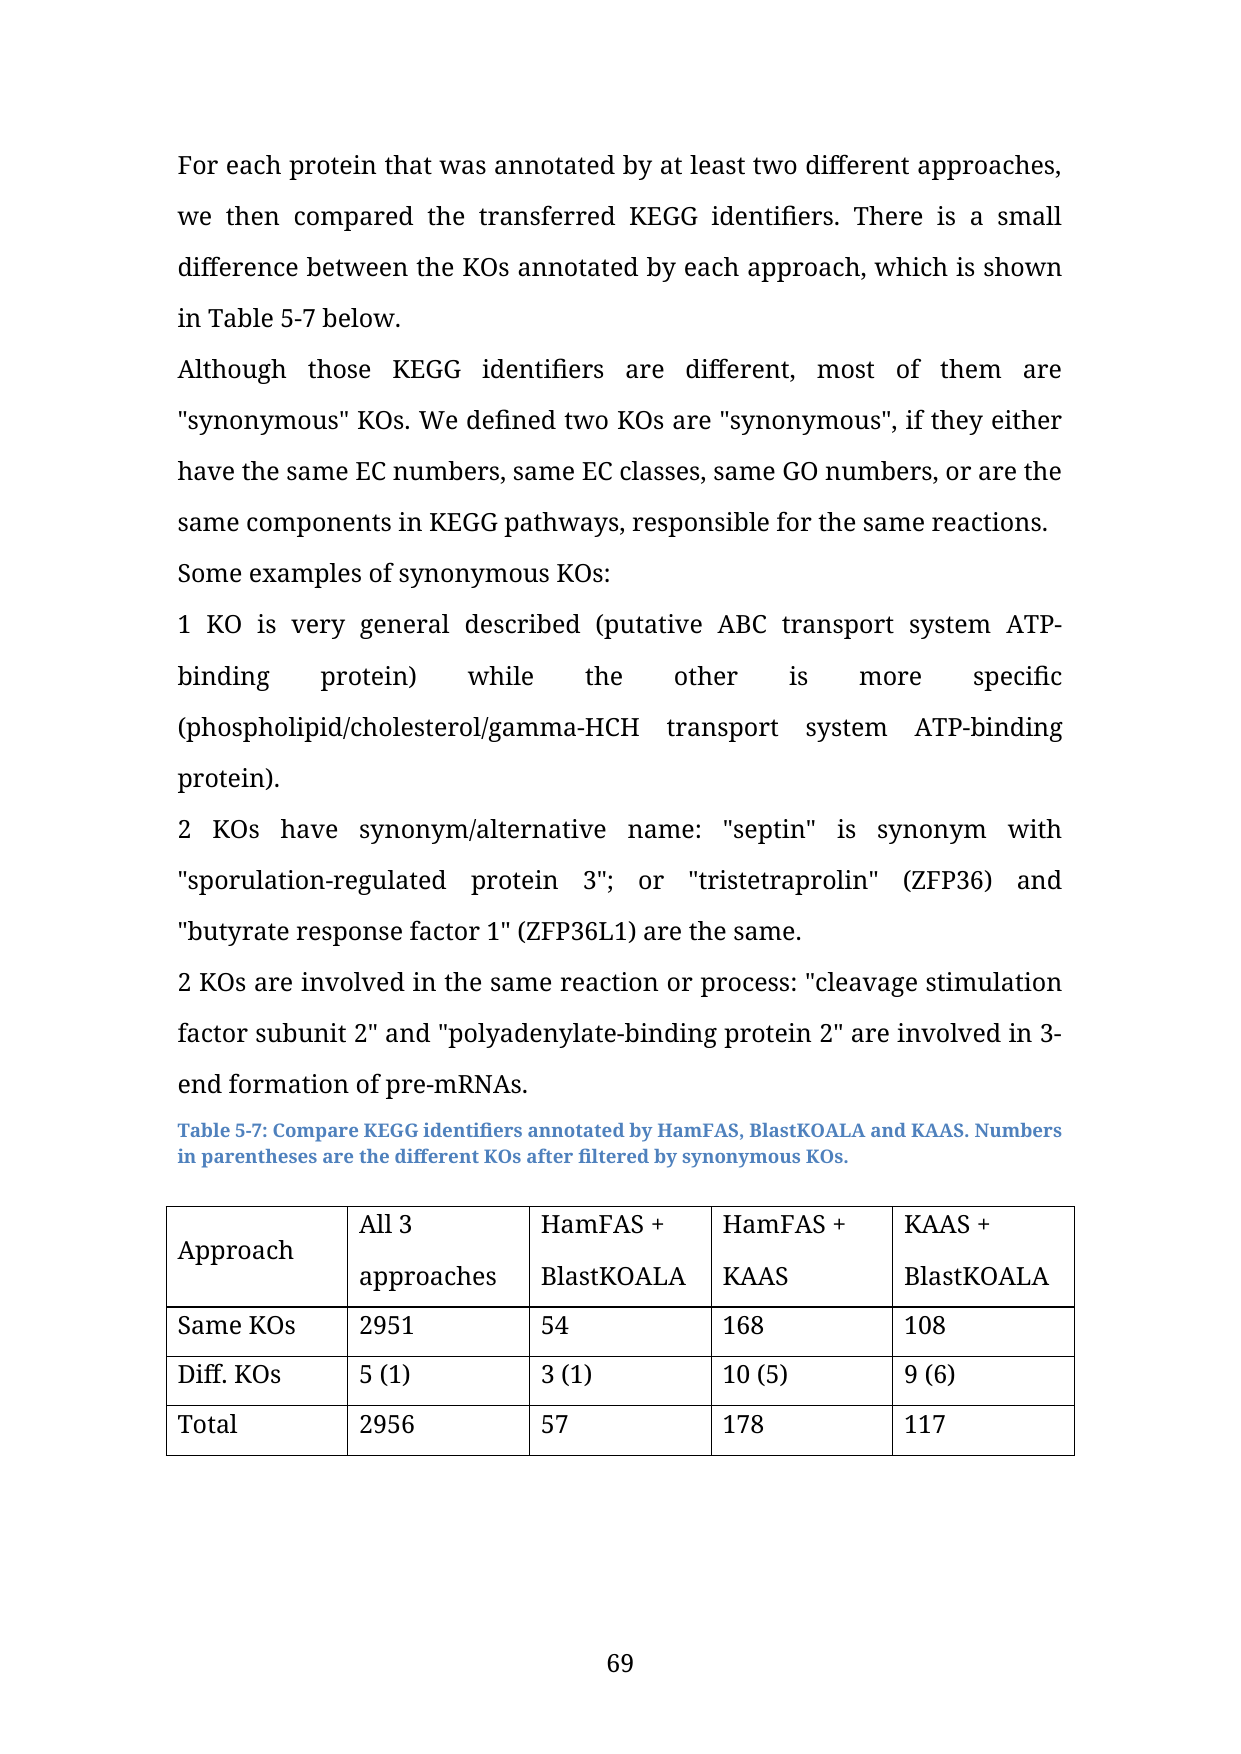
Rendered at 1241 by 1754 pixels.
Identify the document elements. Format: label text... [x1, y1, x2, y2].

table_cell 2956 [348, 1406, 529, 1454]
table_cell 57 [530, 1406, 711, 1454]
table_header HamFAS + BlastKOALA [530, 1207, 711, 1306]
text Although those KEGG identifiers are different, most of them are "synonymous" KOs. We defined two KOs are "synonymous", if they either have the same EC numbers, same EC classes, same GO numbers, or are the same components in KEGG pathways, responsible for the same reactions. [177, 352, 1063, 539]
table_header All 3 approaches [348, 1207, 529, 1306]
table_cell Total [167, 1406, 347, 1454]
table_cell Same KOs [167, 1308, 347, 1356]
table_cell 3 (1) [530, 1357, 711, 1405]
table_cell 54 [530, 1308, 711, 1356]
table_header KAAS + BlastKOALA [893, 1207, 1074, 1306]
text 2 KOs are involved in the same reaction or process: "cleavage stimulation factor subunit 2" and "polyadenylate-binding protein 2" are involved in 3-end formation of pre-mRNAs. [177, 964, 1063, 1101]
text Some examples of synonymous KOs: [177, 556, 1063, 590]
text 2 KOs have synonym/alternative name: "septin" is synonym with "sporulation-regulated protein 3"; or "tristetraprolin" (ZFP36) and "butyrate response factor 1" (ZFP36L1) are the same. [177, 811, 1063, 947]
table_header HamFAS + KAAS [712, 1207, 892, 1306]
table_cell 178 [712, 1406, 892, 1454]
table_cell 5 (1) [348, 1357, 529, 1405]
text 1 KO is very general described (putative ABC transport system ATP-binding protein) while the other is more specific (phospholipid/cholesterol/gamma-HCH transport system ATP-binding protein). [177, 607, 1063, 794]
table_cell 9 (6) [893, 1357, 1074, 1405]
table_cell 117 [893, 1406, 1074, 1454]
table_header Approach [167, 1207, 347, 1306]
table_cell Diff. KOs [167, 1357, 347, 1405]
table_cell 10 (5) [712, 1357, 892, 1405]
table_cell 2951 [348, 1308, 529, 1356]
table_cell 168 [712, 1308, 892, 1356]
table_cell 108 [893, 1308, 1074, 1356]
